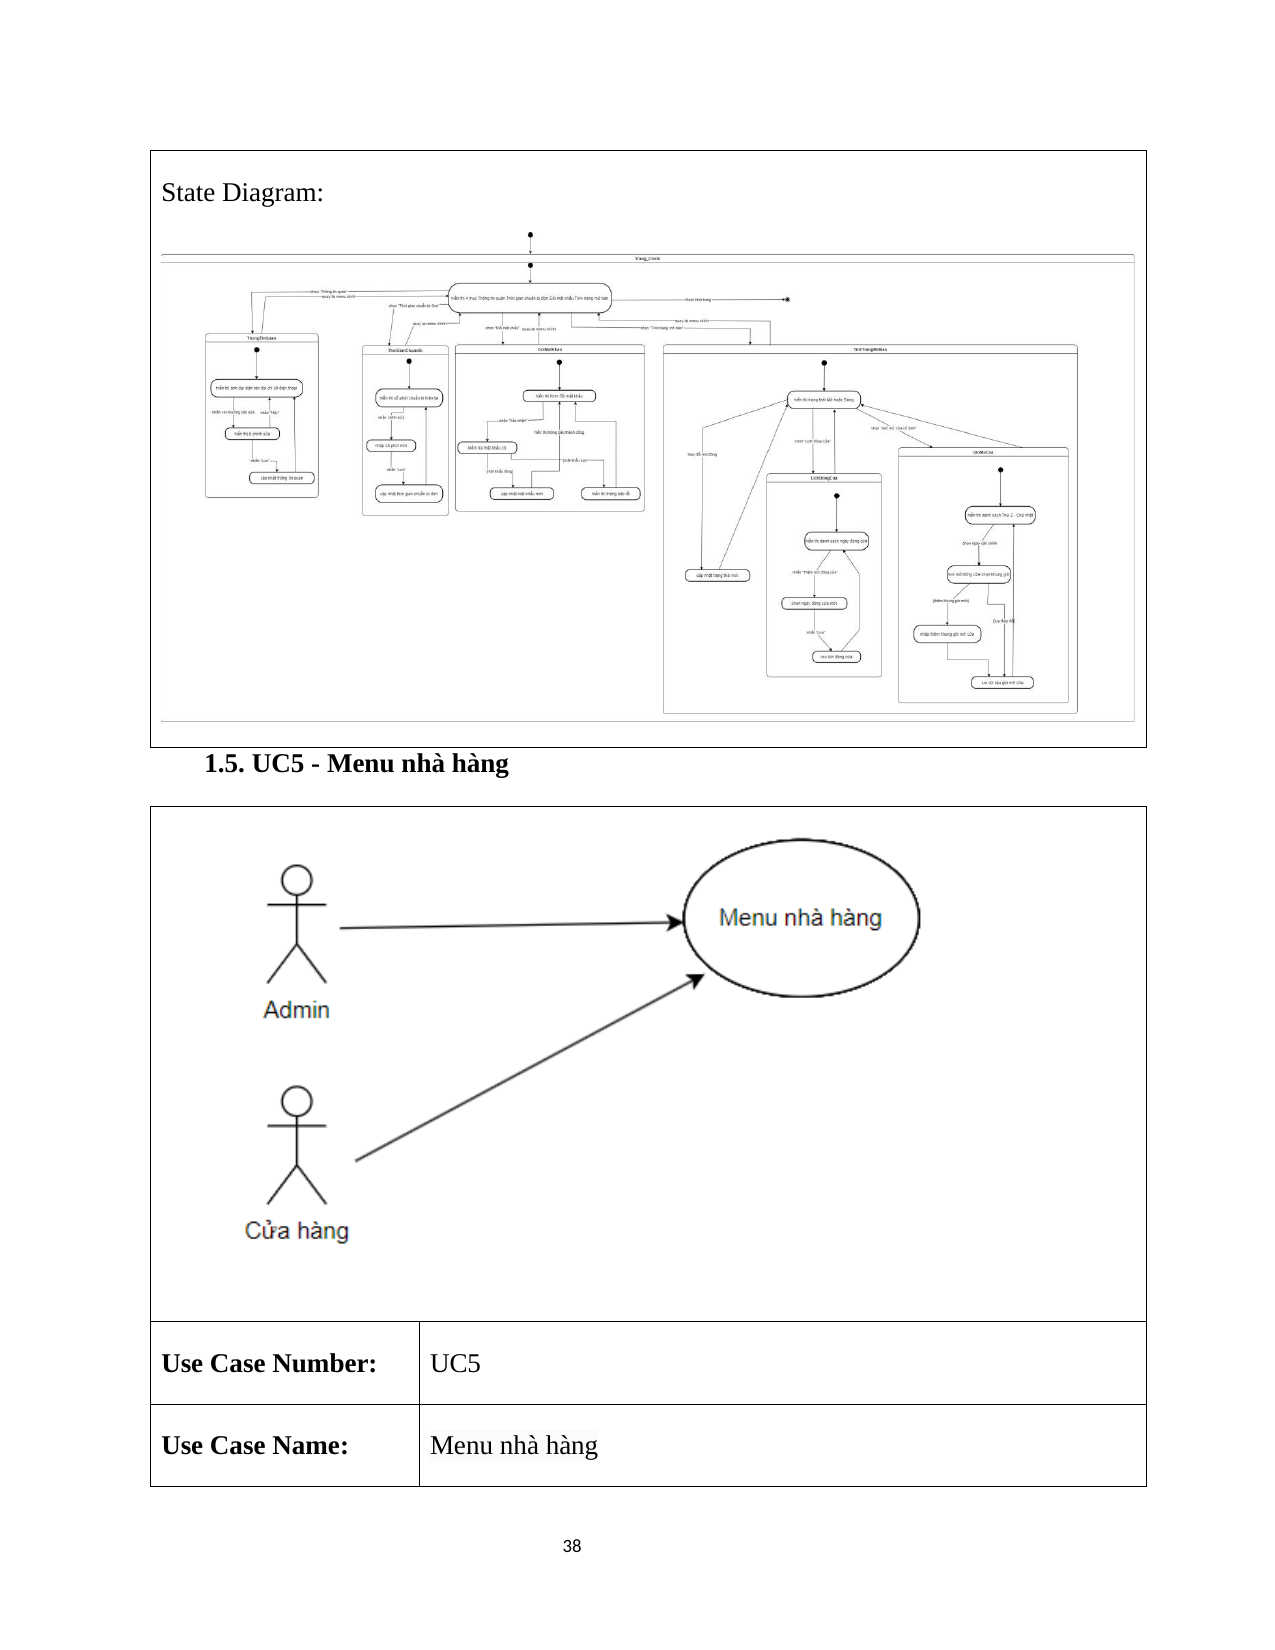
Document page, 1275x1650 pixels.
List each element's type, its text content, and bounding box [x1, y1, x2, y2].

table_cell Use Case Number: [151, 1322, 419, 1403]
picture [161, 832, 991, 1297]
table_cell UC5 [420, 1322, 1146, 1403]
table_cell Use Case Name: [151, 1405, 419, 1486]
table_header [151, 807, 1146, 1321]
picture [161, 232, 1135, 722]
table_cell Menu nhà hàng [420, 1405, 1146, 1486]
table_cell State Diagram: [151, 151, 1146, 747]
list UC5 - Menu nhà hàng [204, 748, 1125, 779]
